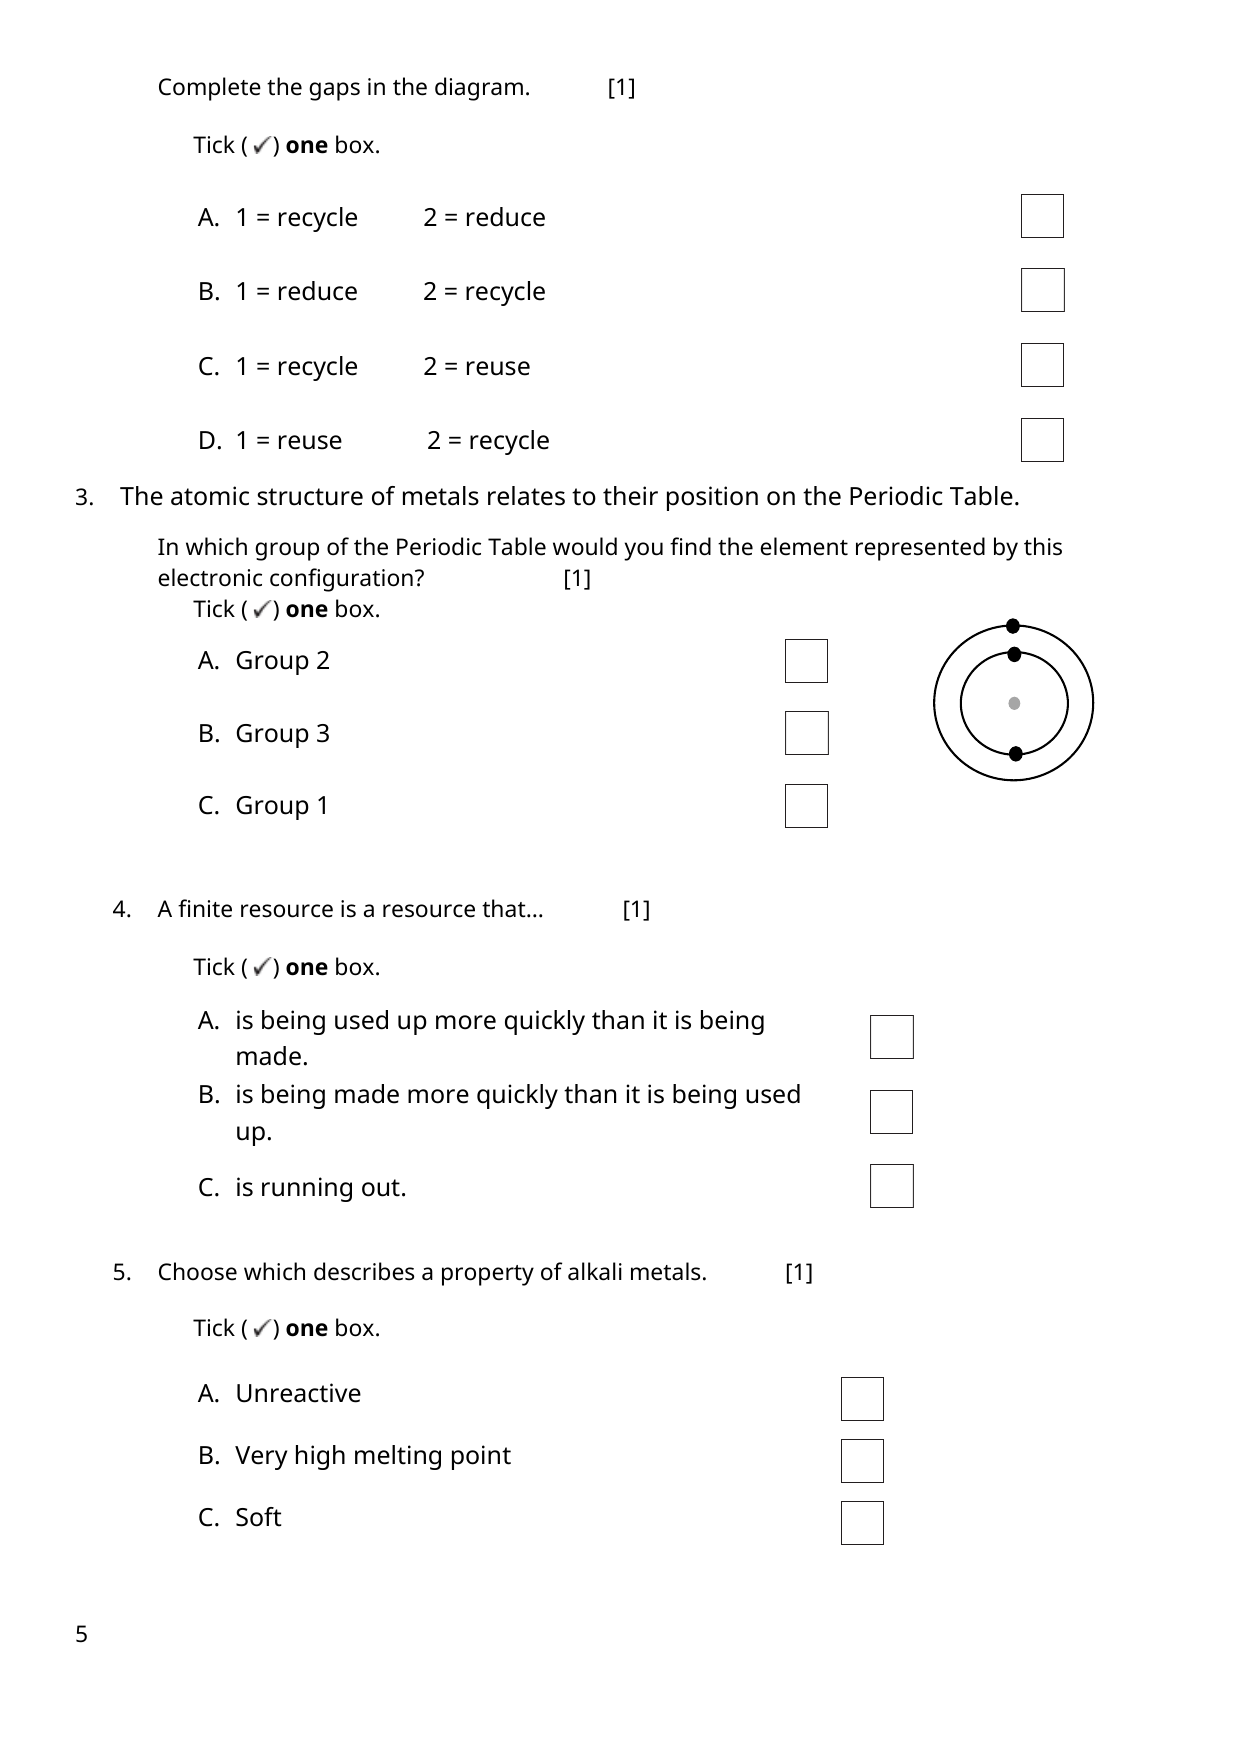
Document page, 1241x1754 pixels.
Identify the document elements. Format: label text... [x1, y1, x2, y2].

list The atomic structure of metals relates to their position on the Periodic Table. [75, 478, 1165, 512]
text Tick ( ) one box. [150, 1312, 1106, 1344]
text Tick ( ) one box. [75, 129, 1106, 161]
list Choose which describes a property of alkali metals. [1] [112, 1256, 1106, 1287]
picture [867, 1162, 918, 1211]
picture [838, 1437, 889, 1485]
text In which group of the Periodic Table would you find the element represented by this electronic configuration? [1] [157, 531, 1106, 593]
table_cell Group 1 [149, 770, 771, 842]
table_header Group 2 [149, 625, 771, 697]
table_cell [771, 770, 871, 842]
table_header [1007, 180, 1144, 254]
table_header Unreactive [149, 1363, 827, 1425]
list A finite resource is a resource that… [1] [112, 893, 1106, 924]
table_cell [1007, 255, 1144, 329]
picture [253, 957, 273, 976]
table_cell Very high melting point [149, 1425, 827, 1487]
text Tick ( ) one box. [75, 951, 1106, 982]
table_cell 1 = reuse 2 = recycle [149, 404, 1007, 478]
picture [1018, 192, 1069, 240]
table_cell [856, 1076, 969, 1150]
table_header [828, 1363, 936, 1425]
table_cell [771, 697, 871, 770]
table_cell Soft [149, 1487, 827, 1549]
table_cell [828, 1425, 936, 1487]
picture [782, 709, 833, 758]
picture [253, 600, 273, 618]
table_cell [1007, 404, 1144, 478]
table_cell [856, 1150, 969, 1225]
table_header 1 = recycle 2 = reduce [149, 180, 1007, 254]
table_cell 1 = recycle 2 = reuse [149, 329, 1007, 404]
picture [867, 1013, 918, 1062]
picture [867, 1088, 918, 1136]
text Complete the gaps in the diagram. [1] [157, 71, 1106, 102]
table_cell is running out. [149, 1150, 856, 1225]
picture [253, 136, 273, 154]
table_header [771, 625, 871, 697]
table_cell is being made more quickly than it is being used up. [149, 1076, 856, 1150]
picture [782, 782, 833, 830]
picture [782, 637, 833, 685]
picture [1018, 416, 1069, 464]
table_cell Group 3 [149, 697, 771, 770]
picture [838, 1375, 889, 1423]
table_cell [828, 1487, 936, 1549]
picture [838, 1499, 889, 1547]
table_header [856, 1001, 969, 1076]
table_header is being used up more quickly than it is being made. [149, 1001, 856, 1076]
table_cell [1007, 329, 1144, 404]
text Tick ( ) one box. [75, 593, 1106, 625]
picture [1018, 341, 1069, 389]
table_cell 1 = reduce 2 = recycle [149, 255, 1007, 329]
picture [1018, 267, 1069, 315]
picture [253, 1319, 273, 1337]
